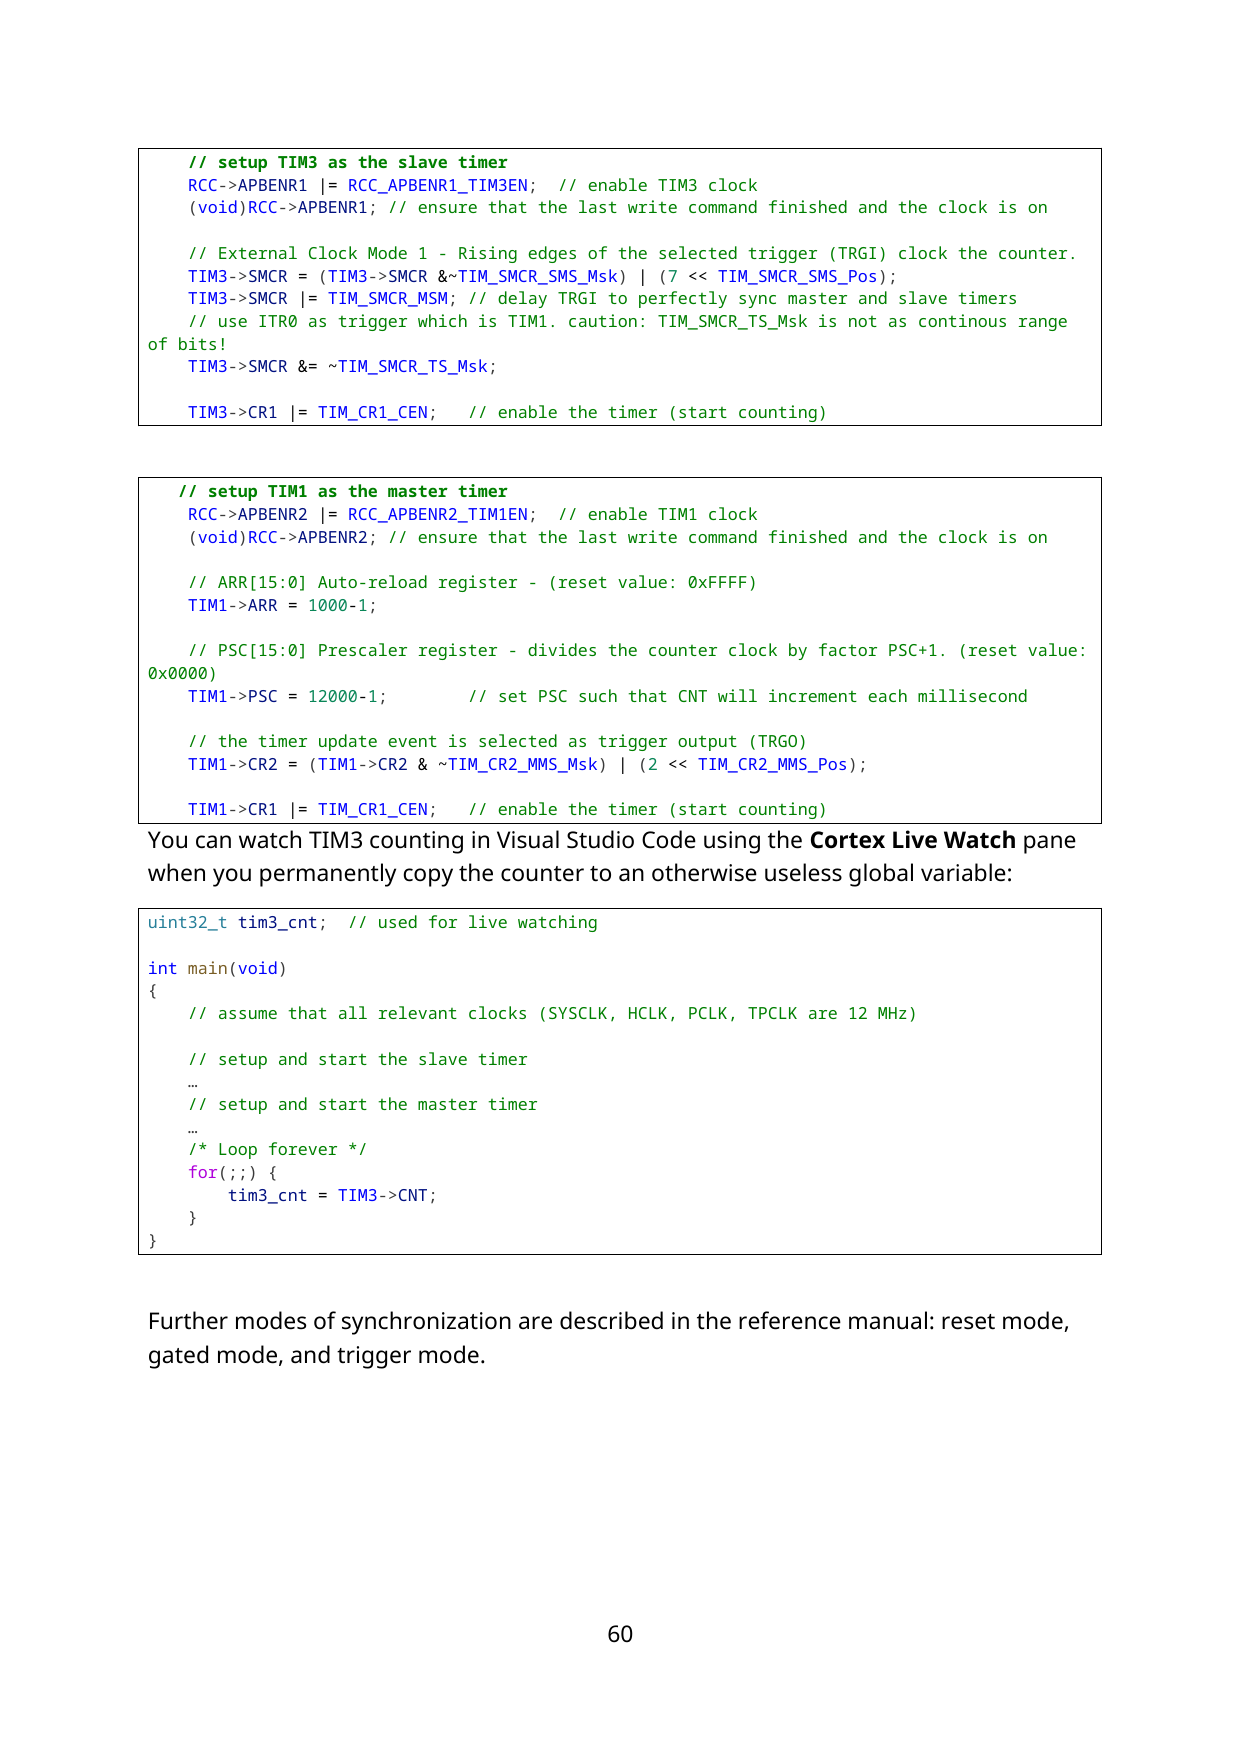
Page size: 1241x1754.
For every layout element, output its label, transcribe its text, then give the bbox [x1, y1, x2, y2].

text // assume that all relevant clocks (SYSCLK, HCLK, PCLK, TPCLK are 12 MHz) [148, 1002, 1093, 1024]
text You can watch TIM3 counting in Visual Studio Code using the Cortex Live Watch pane when you permanently copy the counter to an otherwise useless global variable: [148, 824, 1093, 889]
text tim3_cnt = TIM3->CNT; [148, 1183, 1093, 1206]
text // setup and start the slave timer [148, 1047, 1093, 1070]
text TIM1->ARR = 1000-1; [148, 593, 1093, 616]
text // the timer update event is selected as trigger output (TRGO) [148, 730, 1093, 752]
text TIM1->PSC = 12000-1; // set PSC such that CNT will increment each millisecond [148, 684, 1093, 707]
text (void)RCC->APBENR1; // ensure that the last write command finished and the clock is on [148, 196, 1093, 219]
text // setup TIM1 as the master timer [139, 478, 1101, 503]
text // ARR[15:0] Auto-reload register - (reset value: 0xFFFF) [148, 571, 1093, 593]
text TIM3->SMCR &= ~TIM_SMCR_TS_Msk; [148, 355, 1093, 378]
text TIM3->SMCR = (TIM3->SMCR &~TIM_SMCR_SMS_Msk) | (7 << TIM_SMCR_SMS_Pos); [148, 264, 1093, 287]
text } [139, 1226, 1101, 1254]
text … [148, 1070, 1093, 1093]
text Further modes of synchronization are described in the reference manual: reset mode, gated mode, and trigger mode. [148, 1305, 1093, 1370]
text /* Loop forever */ [148, 1138, 1093, 1161]
text int main(void) [148, 956, 1093, 979]
text TIM3->CR1 |= TIM_CR1_CEN; // enable the timer (start counting) [139, 397, 1101, 425]
text uint32_t tim3_cnt; // used for live watching [139, 909, 1101, 934]
text TIM1->CR1 |= TIM_CR1_CEN; // enable the timer (start counting) [139, 795, 1101, 823]
text // setup TIM3 as the slave timer [139, 149, 1101, 173]
text // setup and start the master timer [148, 1093, 1093, 1115]
text RCC->APBENR1 |= RCC_APBENR1_TIM3EN; // enable TIM3 clock [148, 173, 1093, 196]
text { [148, 979, 1093, 1002]
text RCC->APBENR2 |= RCC_APBENR2_TIM1EN; // enable TIM1 clock [148, 503, 1093, 525]
text } [148, 1206, 1093, 1226]
text // PSC[15:0] Prescaler register - divides the counter clock by factor PSC+1. (reset value: 0x0000) [148, 639, 1093, 684]
text TIM1->CR2 = (TIM1->CR2 & ~TIM_CR2_MMS_Msk) | (2 << TIM_CR2_MMS_Pos); [148, 752, 1093, 775]
text (void)RCC->APBENR2; // ensure that the last write command finished and the clock is on [148, 525, 1093, 548]
text TIM3->SMCR |= TIM_SMCR_MSM; // delay TRGI to perfectly sync master and slave timers [148, 287, 1093, 310]
text // use ITR0 as trigger which is TIM1. caution: TIM_SMCR_TS_Msk is not as continous range of bits! [148, 310, 1093, 355]
text // External Clock Mode 1 - Rising edges of the selected trigger (TRGI) clock the counter. [148, 242, 1093, 264]
text … [148, 1115, 1093, 1138]
text for(;;) { [148, 1161, 1093, 1183]
